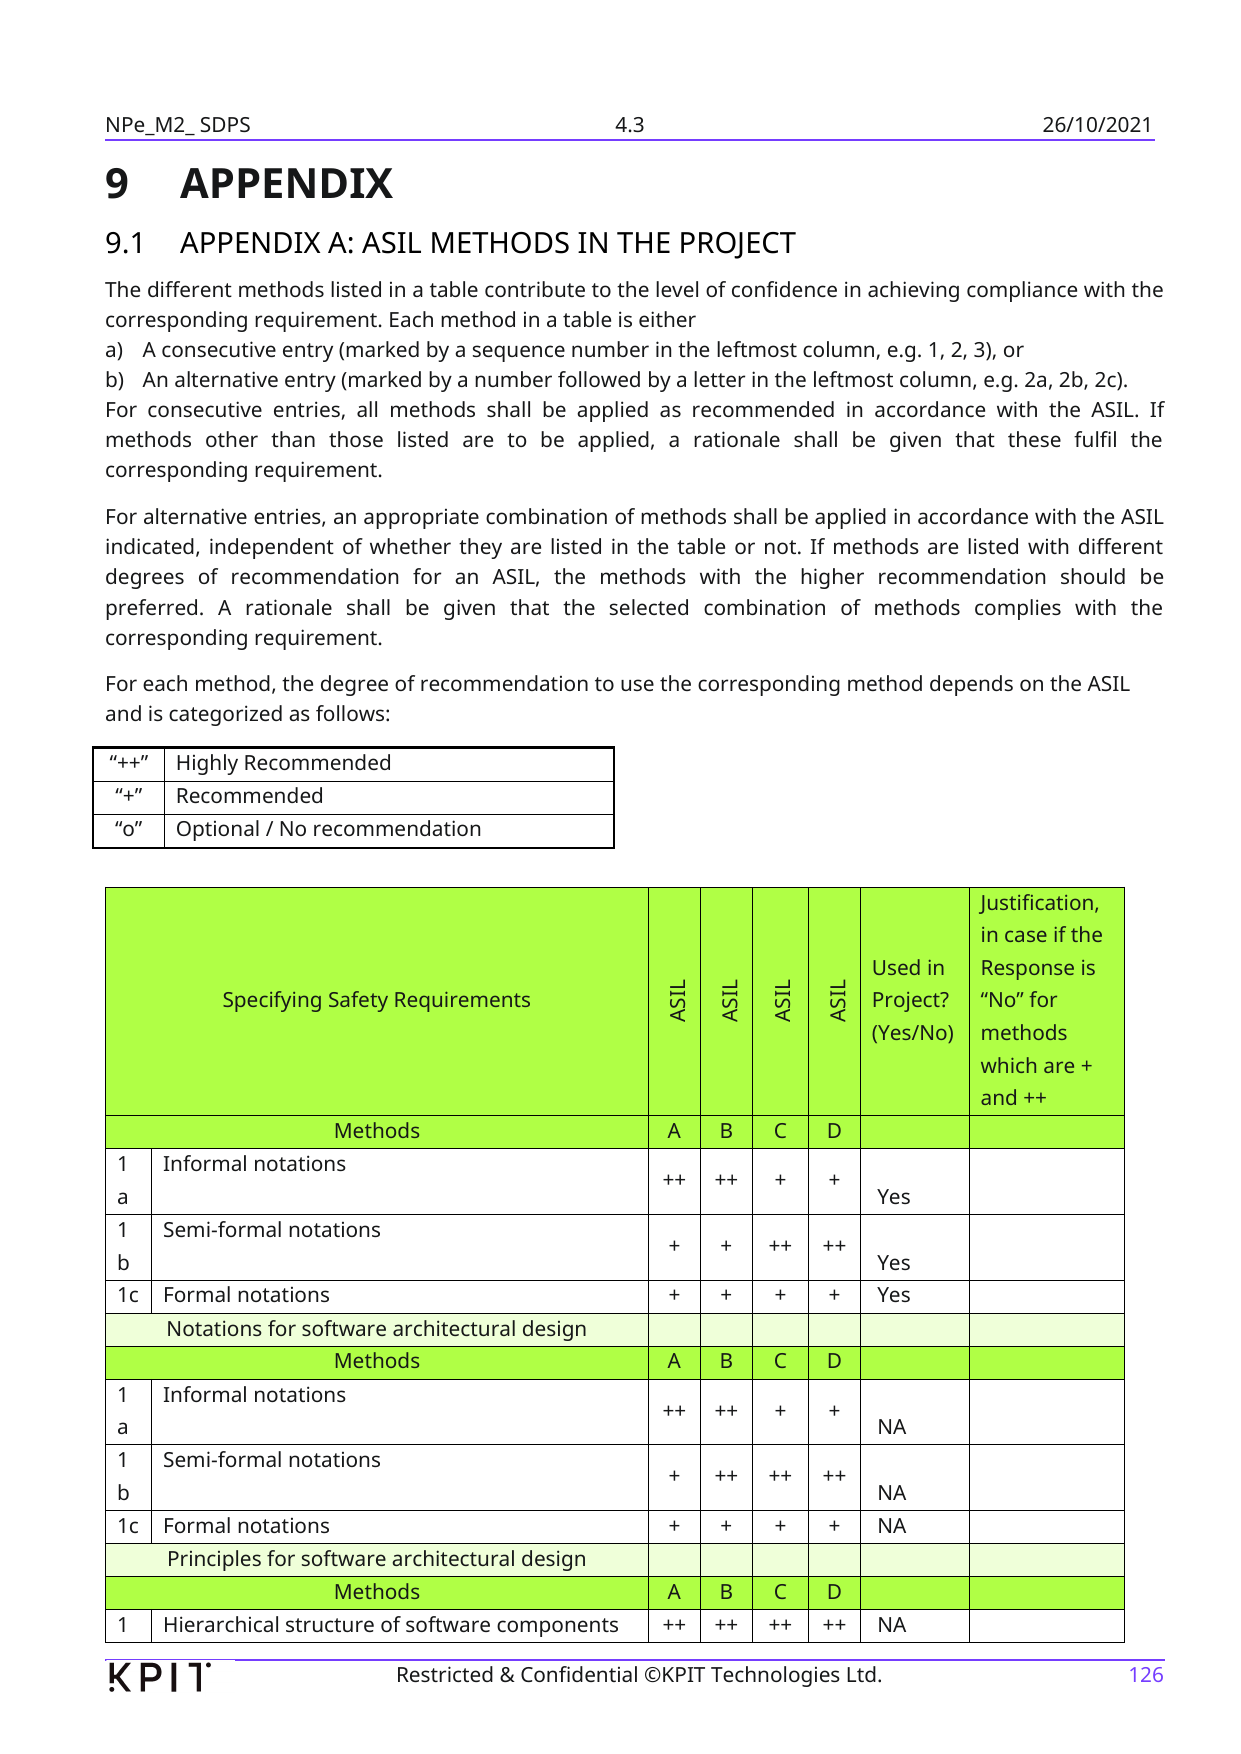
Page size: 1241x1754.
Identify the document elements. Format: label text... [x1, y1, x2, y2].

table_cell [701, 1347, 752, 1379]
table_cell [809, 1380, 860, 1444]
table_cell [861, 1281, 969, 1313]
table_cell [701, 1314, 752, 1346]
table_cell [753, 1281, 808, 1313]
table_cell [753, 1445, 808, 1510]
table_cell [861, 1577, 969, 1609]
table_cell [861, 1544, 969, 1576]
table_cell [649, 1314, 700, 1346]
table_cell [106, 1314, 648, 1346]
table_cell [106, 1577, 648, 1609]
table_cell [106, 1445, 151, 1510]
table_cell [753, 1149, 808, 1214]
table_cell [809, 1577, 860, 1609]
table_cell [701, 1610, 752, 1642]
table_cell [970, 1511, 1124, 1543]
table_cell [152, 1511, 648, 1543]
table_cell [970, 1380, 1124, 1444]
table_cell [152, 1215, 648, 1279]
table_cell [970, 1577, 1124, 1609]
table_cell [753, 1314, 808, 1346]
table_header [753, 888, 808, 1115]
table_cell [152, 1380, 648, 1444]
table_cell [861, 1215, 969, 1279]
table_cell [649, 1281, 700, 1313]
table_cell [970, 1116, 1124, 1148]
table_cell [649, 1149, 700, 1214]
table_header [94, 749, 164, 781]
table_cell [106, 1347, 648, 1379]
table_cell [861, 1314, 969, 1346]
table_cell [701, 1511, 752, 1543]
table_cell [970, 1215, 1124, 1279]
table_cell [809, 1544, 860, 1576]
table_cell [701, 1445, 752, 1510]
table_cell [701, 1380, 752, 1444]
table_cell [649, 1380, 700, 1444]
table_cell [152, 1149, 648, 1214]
text For alternative entries, an appropriate combination of methods shall be applied in accordance with the ASIL indicated, independent of whether they are listed in the table or not. If methods are listed with different degrees of recommendation for an ASIL, the methods with the higher recommendation should be preferred. A rationale shall be given that the selected combination of methods complies with the corresponding requirement. [105, 502, 1165, 651]
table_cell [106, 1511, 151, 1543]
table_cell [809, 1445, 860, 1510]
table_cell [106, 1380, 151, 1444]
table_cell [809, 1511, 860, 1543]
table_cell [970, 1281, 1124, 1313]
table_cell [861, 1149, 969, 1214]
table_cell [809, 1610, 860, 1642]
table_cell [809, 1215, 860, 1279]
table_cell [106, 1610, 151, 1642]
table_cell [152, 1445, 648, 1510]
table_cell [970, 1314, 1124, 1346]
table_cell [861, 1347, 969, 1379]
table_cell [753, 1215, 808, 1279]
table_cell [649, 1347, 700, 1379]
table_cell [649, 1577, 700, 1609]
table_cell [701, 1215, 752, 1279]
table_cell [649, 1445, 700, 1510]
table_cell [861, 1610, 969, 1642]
picture [106, 1660, 235, 1697]
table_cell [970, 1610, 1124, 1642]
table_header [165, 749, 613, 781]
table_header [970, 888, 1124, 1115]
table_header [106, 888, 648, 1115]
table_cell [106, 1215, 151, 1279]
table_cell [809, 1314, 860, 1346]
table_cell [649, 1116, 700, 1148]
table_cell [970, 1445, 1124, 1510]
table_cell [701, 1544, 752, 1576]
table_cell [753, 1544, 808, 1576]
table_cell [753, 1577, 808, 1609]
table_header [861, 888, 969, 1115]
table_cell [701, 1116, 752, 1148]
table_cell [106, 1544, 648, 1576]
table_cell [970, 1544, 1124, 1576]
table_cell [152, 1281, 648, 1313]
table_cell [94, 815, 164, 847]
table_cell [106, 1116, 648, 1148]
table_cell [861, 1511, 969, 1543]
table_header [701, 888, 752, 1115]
subtitle APPENDIX [105, 153, 1165, 210]
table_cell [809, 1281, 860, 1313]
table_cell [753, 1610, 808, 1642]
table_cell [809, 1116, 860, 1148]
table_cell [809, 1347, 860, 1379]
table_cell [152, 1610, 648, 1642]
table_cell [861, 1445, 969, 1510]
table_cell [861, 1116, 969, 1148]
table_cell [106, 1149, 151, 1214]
text The different methods listed in a table contribute to the level of confidence in achieving compliance with the corresponding requirement. Each method in a table is either [105, 275, 1165, 333]
subtitle Appendix A: ASIL METHODS IN THE PROJECT [105, 223, 1165, 262]
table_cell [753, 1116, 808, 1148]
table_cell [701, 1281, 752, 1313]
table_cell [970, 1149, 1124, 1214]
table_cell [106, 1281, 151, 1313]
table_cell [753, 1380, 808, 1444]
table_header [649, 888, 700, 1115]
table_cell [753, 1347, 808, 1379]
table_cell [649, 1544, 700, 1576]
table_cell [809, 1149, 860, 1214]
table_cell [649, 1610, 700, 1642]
list A consecutive entry (marked by a sequence number in the leftmost column, e.g. 1, 2, 3), or [105, 335, 1165, 363]
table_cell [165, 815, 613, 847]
text For each method, the degree of recommendation to use the corresponding method depends on the ASIL and is categorized as follows: [105, 669, 1165, 728]
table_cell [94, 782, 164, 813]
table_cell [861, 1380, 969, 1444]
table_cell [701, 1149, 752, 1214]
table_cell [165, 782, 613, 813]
text For consecutive entries, all methods shall be applied as recommended in accordance with the ASIL. If methods other than those listed are to be applied, a rationale shall be given that these fulfil the corresponding requirement. [105, 395, 1165, 484]
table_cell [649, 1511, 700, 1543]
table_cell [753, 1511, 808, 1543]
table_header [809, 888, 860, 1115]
list An alternative entry (marked by a number followed by a letter in the leftmost column, e.g. 2a, 2b, 2c). [105, 365, 1165, 394]
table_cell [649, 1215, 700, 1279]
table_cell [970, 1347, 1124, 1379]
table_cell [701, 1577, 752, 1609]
